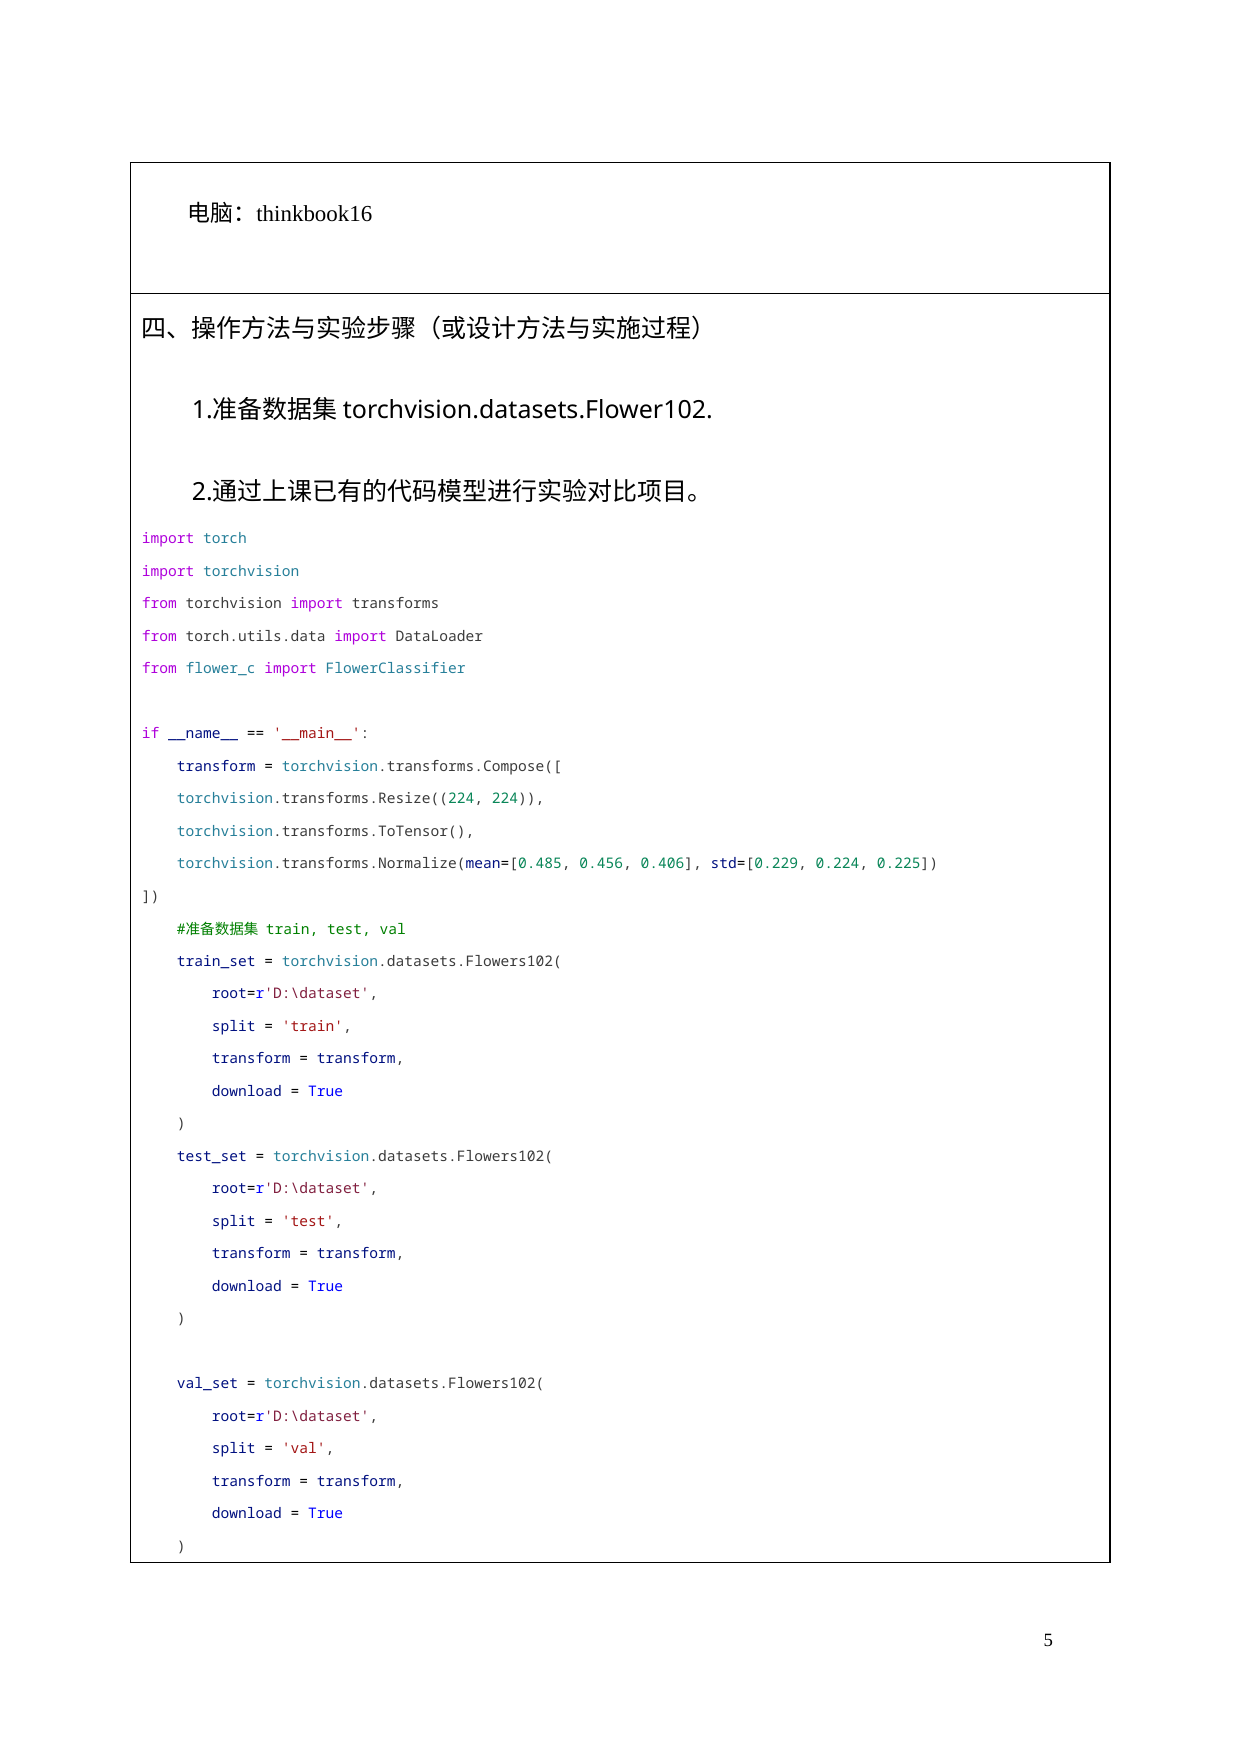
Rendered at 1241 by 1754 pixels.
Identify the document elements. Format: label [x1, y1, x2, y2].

table_cell [131, 163, 1109, 293]
table_cell [131, 294, 1109, 1562]
